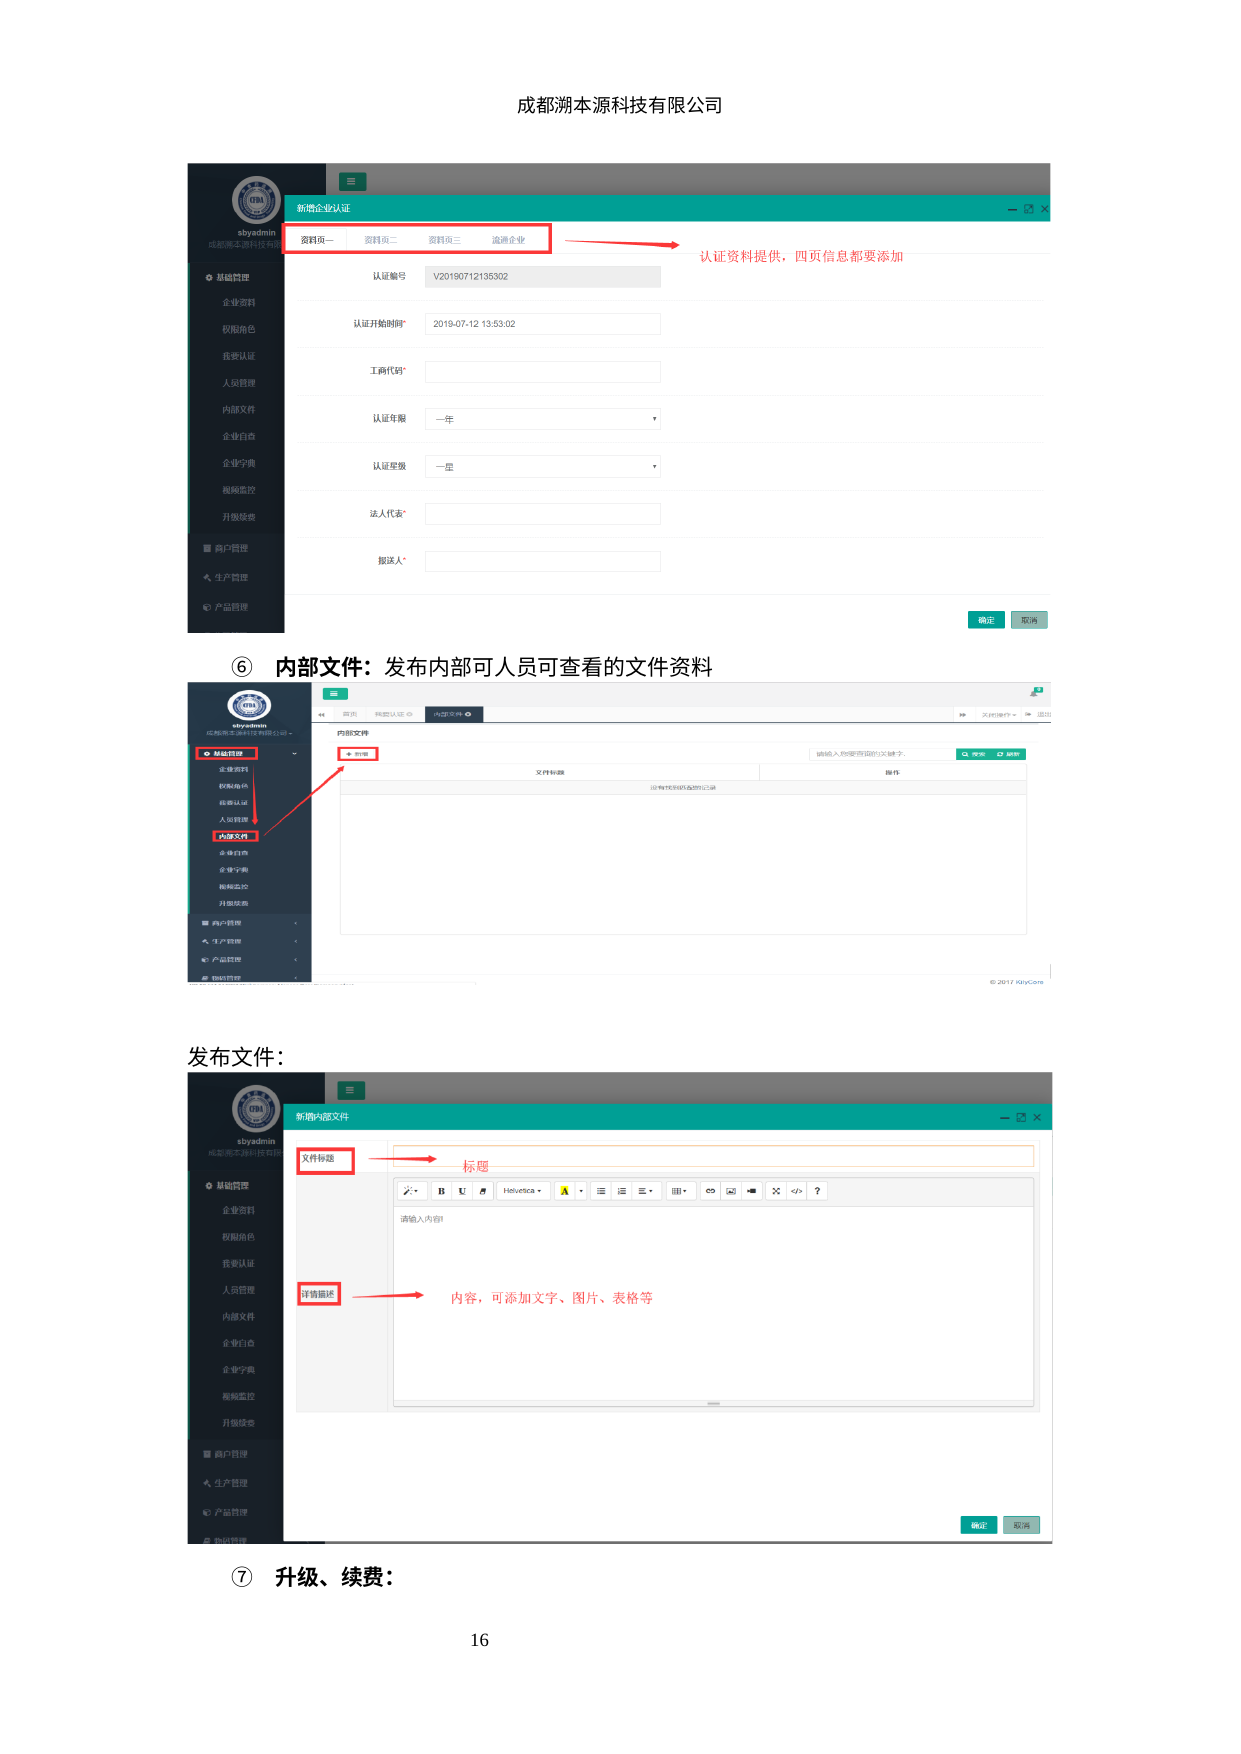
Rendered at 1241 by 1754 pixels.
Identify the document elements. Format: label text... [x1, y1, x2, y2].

picture [187, 162, 1051, 633]
list 升级、续费： [187, 1559, 1053, 1592]
list 内部文件：发布内部可人员可查看的文件资料 [187, 649, 1053, 682]
text 发布文件： [187, 1039, 1053, 1072]
picture [187, 682, 1051, 985]
picture [187, 1072, 1053, 1544]
